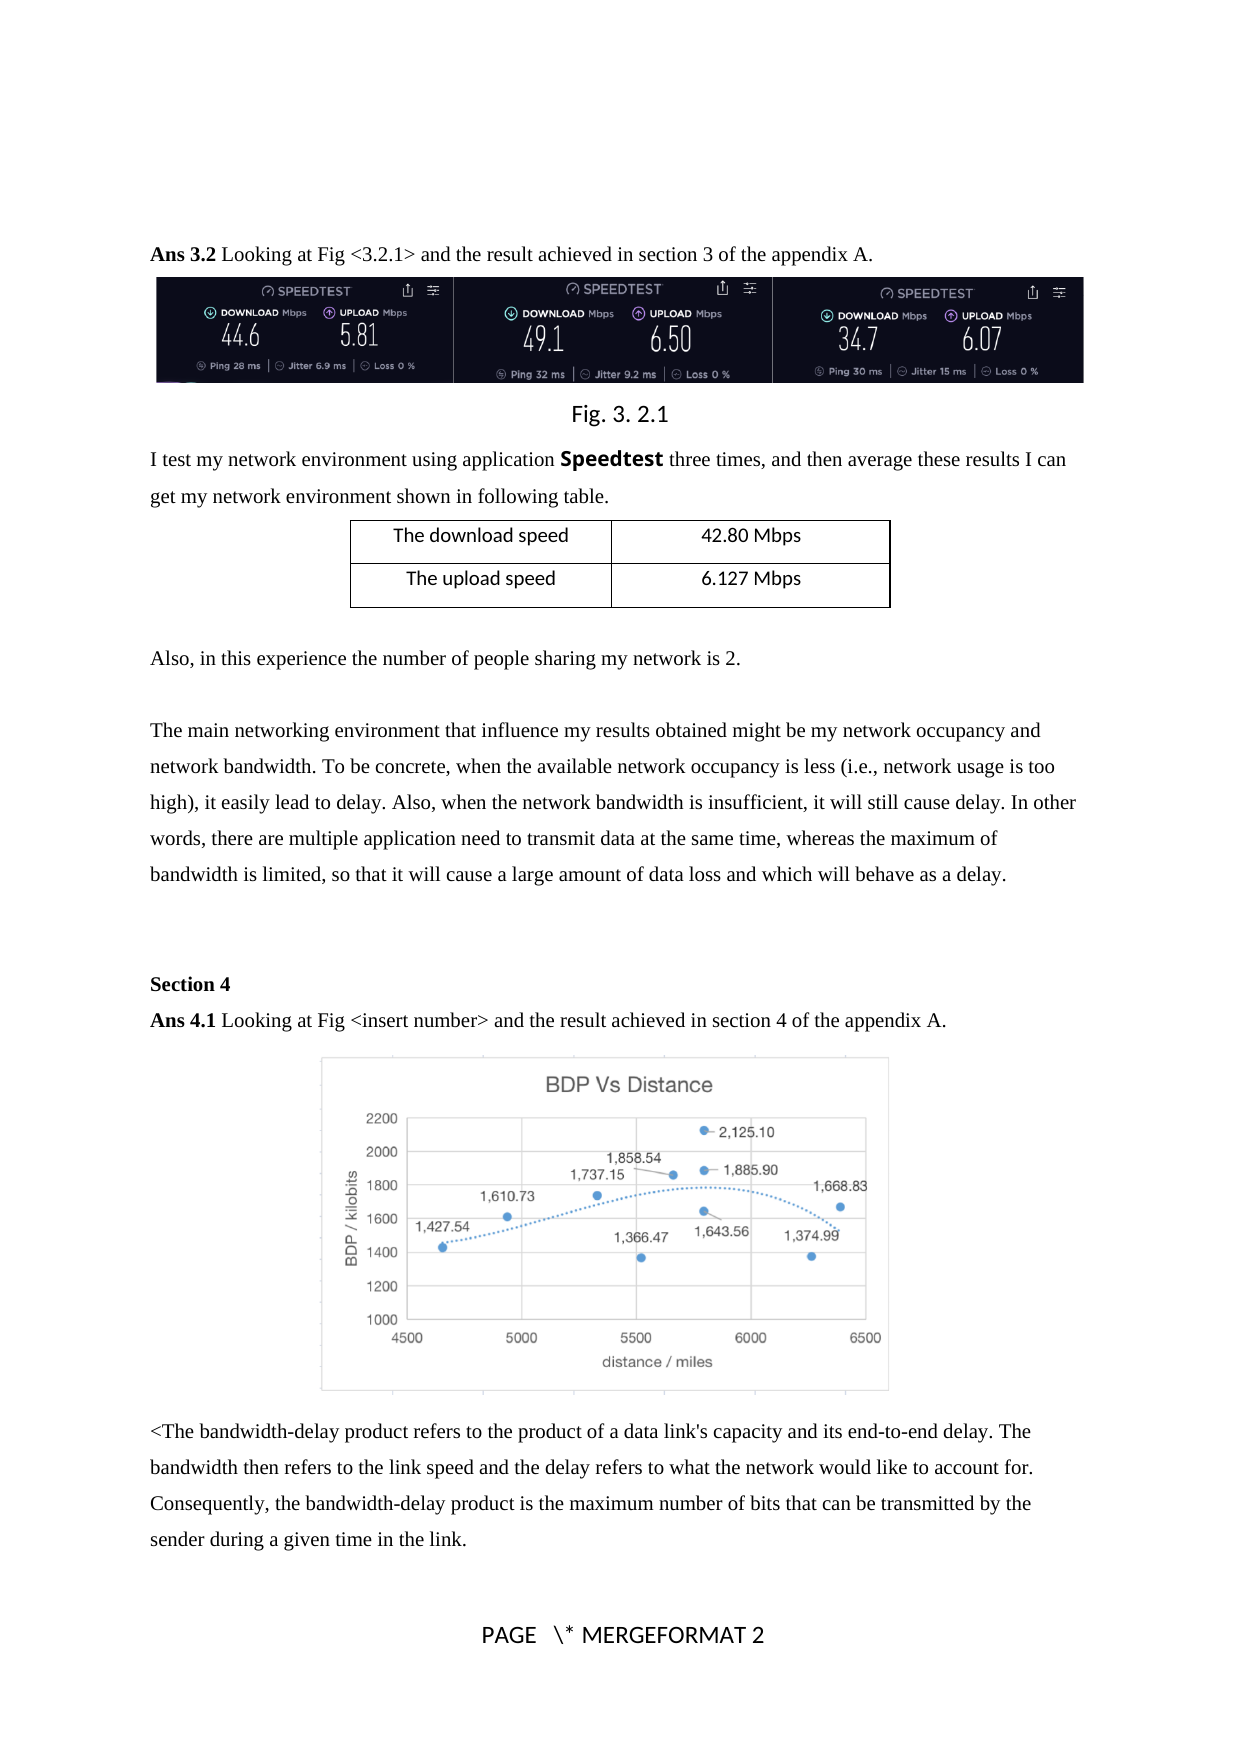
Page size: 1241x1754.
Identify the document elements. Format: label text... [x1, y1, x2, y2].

picture [156, 277, 1084, 383]
text Ans 3.2 Looking at Fig <3.2.1> and the result achieved in section 3 of the appendix A. [150, 241, 1090, 266]
table_cell 6.127 Mbps [612, 564, 889, 607]
picture [319, 1055, 890, 1395]
text The main networking environment that influence my results obtained might be my network occupancy and network bandwidth. To be concrete, when the available network occupancy is less (i.e., network usage is too high), it easily lead to delay. Also, when the network bandwidth is insufficient, it will still cause delay. In other words, there are multiple application need to transmit data at the same time, whereas the maximum of bandwidth is limited, so that it will cause a large amount of data loss and which will behave as a delay. [150, 718, 1090, 886]
text I test my network environment using application Speedtest three times, and then average these results I can get my network environment shown in following table. [150, 444, 1090, 508]
table_header The download speed [351, 521, 611, 563]
text Fig. 3. 2.1 [150, 398, 1090, 429]
table_cell The upload speed [351, 564, 611, 607]
text Ans 4.1 Looking at Fig <insert number> and the result achieved in section 4 of the appendix A. [150, 1008, 1090, 1032]
text Section 4 [150, 972, 1090, 996]
table_header 42.80 Mbps [612, 521, 889, 563]
text Also, in this experience the number of people sharing my network is 2. [150, 646, 1090, 670]
